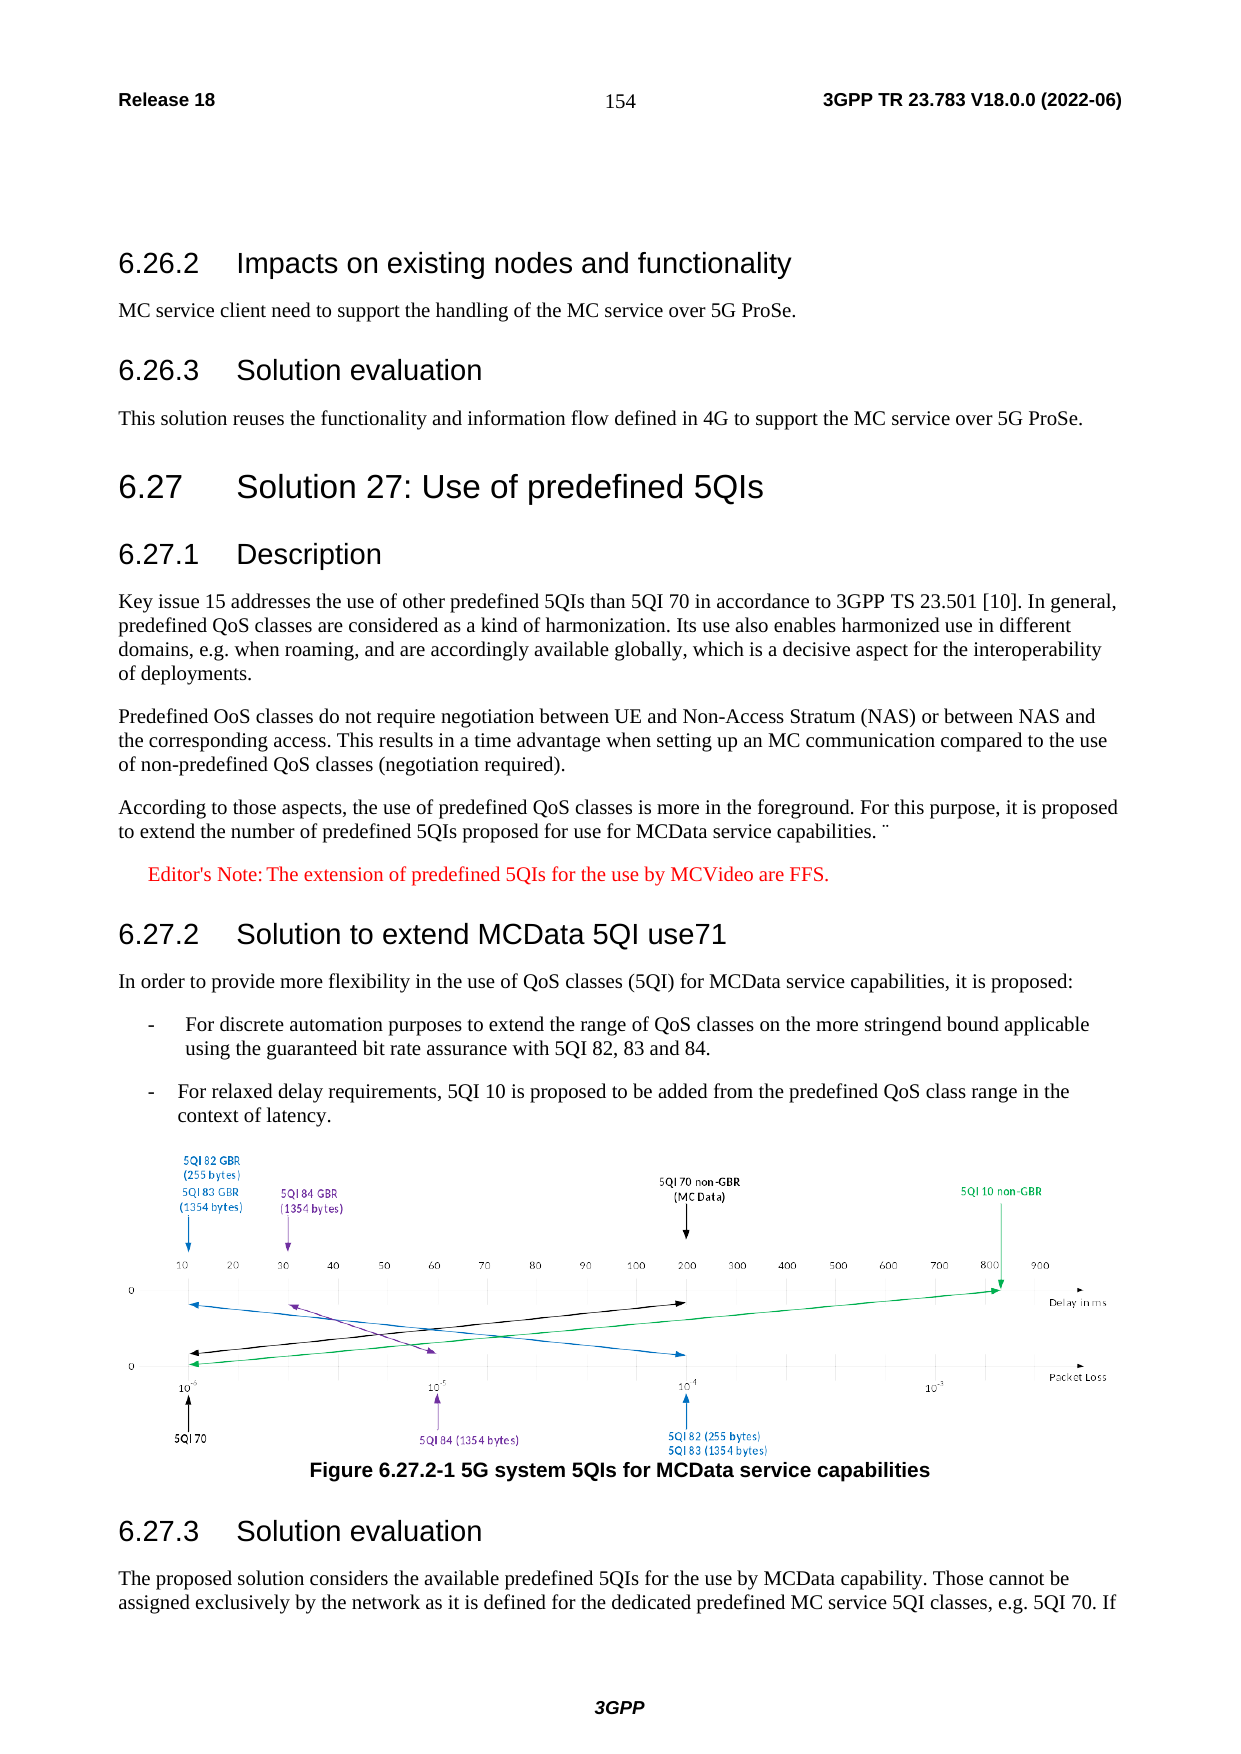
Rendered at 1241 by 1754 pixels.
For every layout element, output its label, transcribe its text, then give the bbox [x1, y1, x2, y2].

subtitle 6.27 Solution 27: Use of predefined 5QIs [118, 467, 1122, 506]
text - For relaxed delay requirements, 5QI 10 is proposed to be added from the predefined QoS class range in the context of latency. [148, 1079, 1122, 1127]
subtitle 6.27.1 Description [118, 537, 1122, 570]
text Editor's Note: The extension of predefined 5QIs for the use by MCVideo are FFS. [148, 862, 1122, 886]
text Figure 6.27.2-1 5G system 5QIs for MCData service capabilities [118, 1152, 1122, 1482]
text According to those aspects, the use of predefined QoS classes is more in the foreground. For this purpose, it is proposed to extend the number of predefined 5QIs proposed for use for MCData service capabilities. ¨ [118, 795, 1122, 843]
text In order to provide more flexibility in the use of QoS classes (5QI) for MCData service capabilities, it is proposed: [118, 969, 1122, 993]
subtitle 6.27.2 Solution to extend MCData 5QI use71 [118, 917, 1122, 951]
text MC service client need to support the handling of the MC service over 5G ProSe. [118, 298, 1122, 322]
text Predefined OoS classes do not require negotiation between UE and Non-Access Stratum (NAS) or between NAS and the corresponding access. This results in a time advantage when setting up an MC communication compared to the use of non-predefined QoS classes (negotiation required). [118, 704, 1122, 776]
text This solution reuses the functionality and information flow defined in 4G to support the MC service over 5G ProSe. [118, 406, 1122, 429]
subtitle 6.27.3 Solution evaluation [118, 1513, 1122, 1547]
list For discrete automation purposes to extend the range of QoS classes on the more stringend bound applicable using the guaranteed bit rate assurance with 5QI 82, 83 and 84. [148, 1012, 1122, 1060]
subtitle 6.26.2 Impacts on existing nodes and functionality [118, 246, 1122, 279]
subtitle 6.26.3 Solution evaluation [118, 353, 1122, 387]
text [118, 1566, 1122, 1614]
text Key issue 15 addresses the use of other predefined 5QIs than 5QI 70 in accordance to 3GPP TS 23.501 [10]. In general, predefined QoS classes are considered as a kind of harmonization. Its use also enables harmonized use in different domains, e.g. when roaming, and are accordingly available globally, which is a decisive aspect for the interoperability of deployments. [118, 589, 1122, 685]
